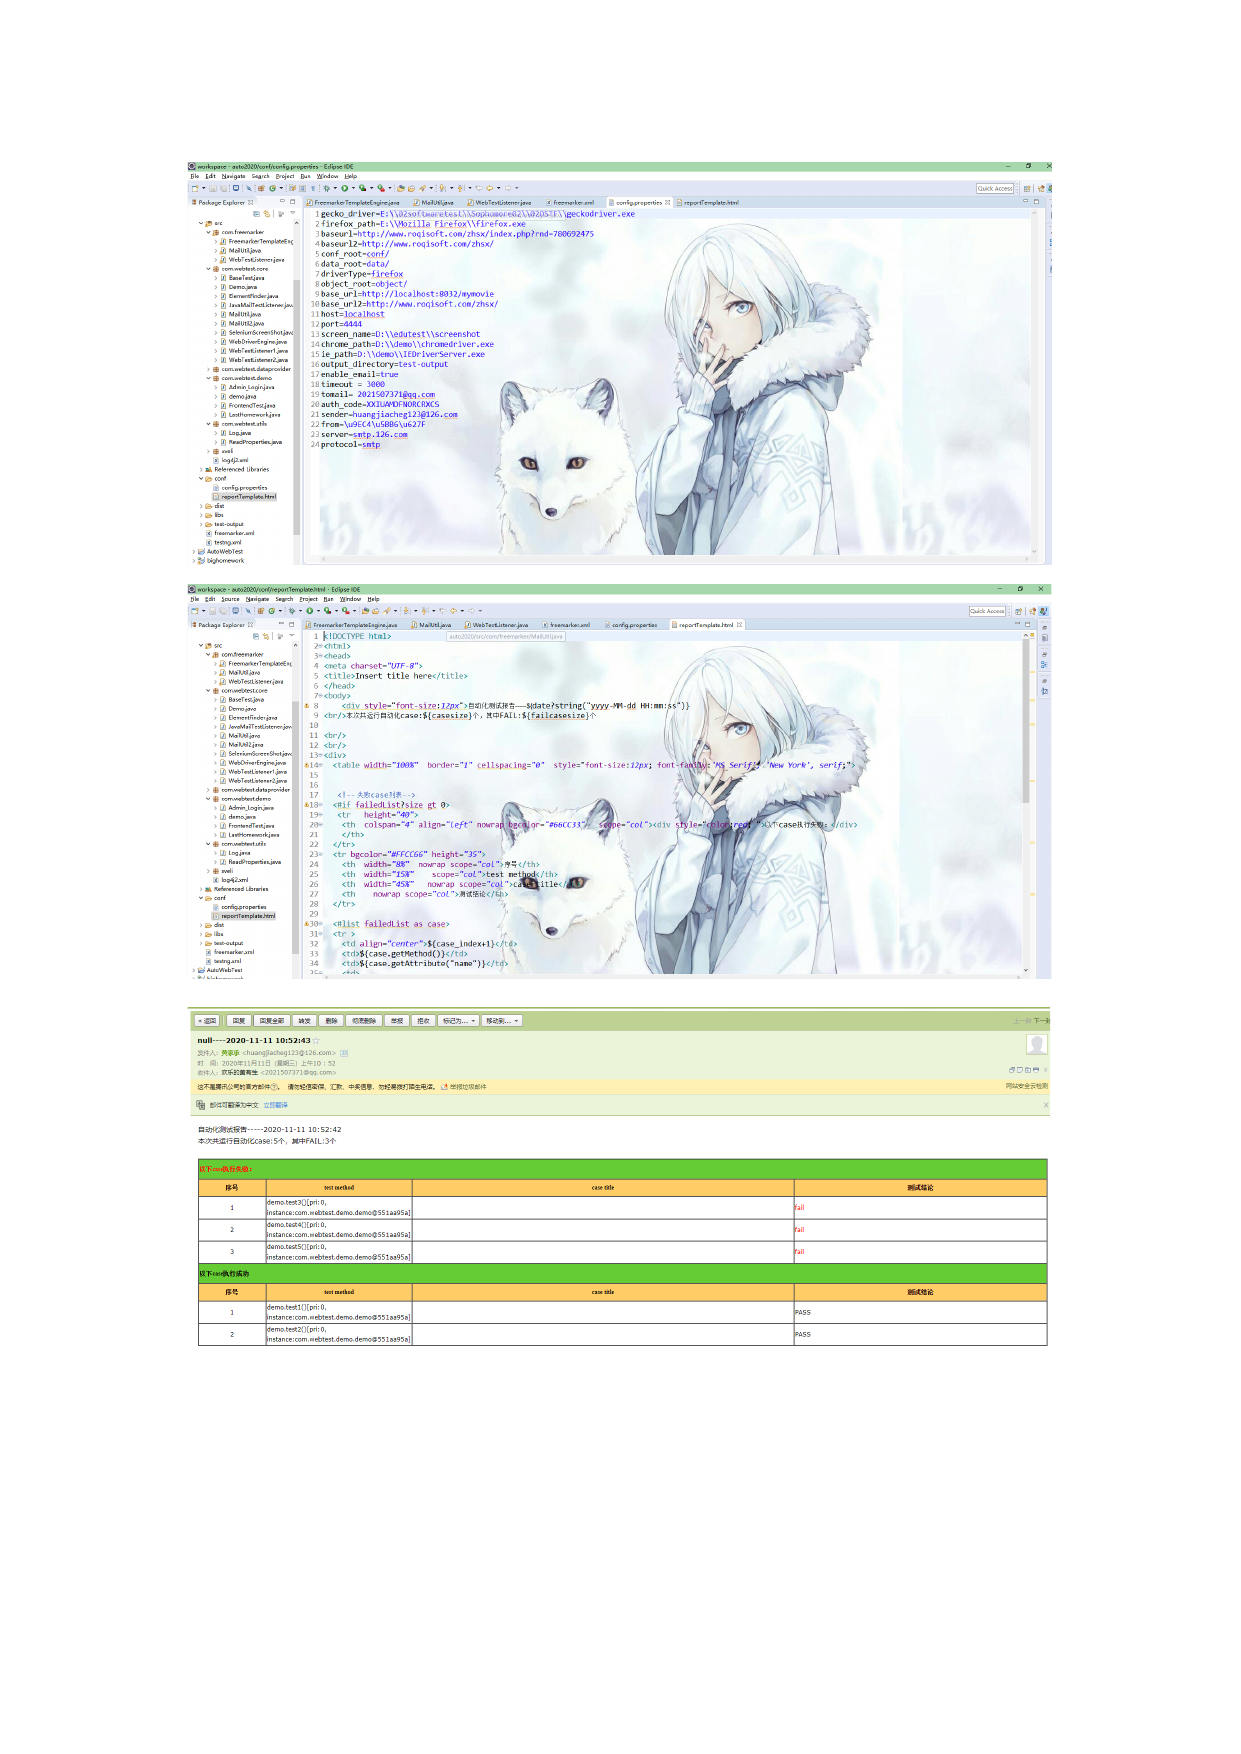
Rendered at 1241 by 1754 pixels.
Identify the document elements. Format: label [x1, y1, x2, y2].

picture [187, 1007, 1051, 1355]
picture [187, 584, 1052, 979]
picture [187, 162, 1052, 565]
